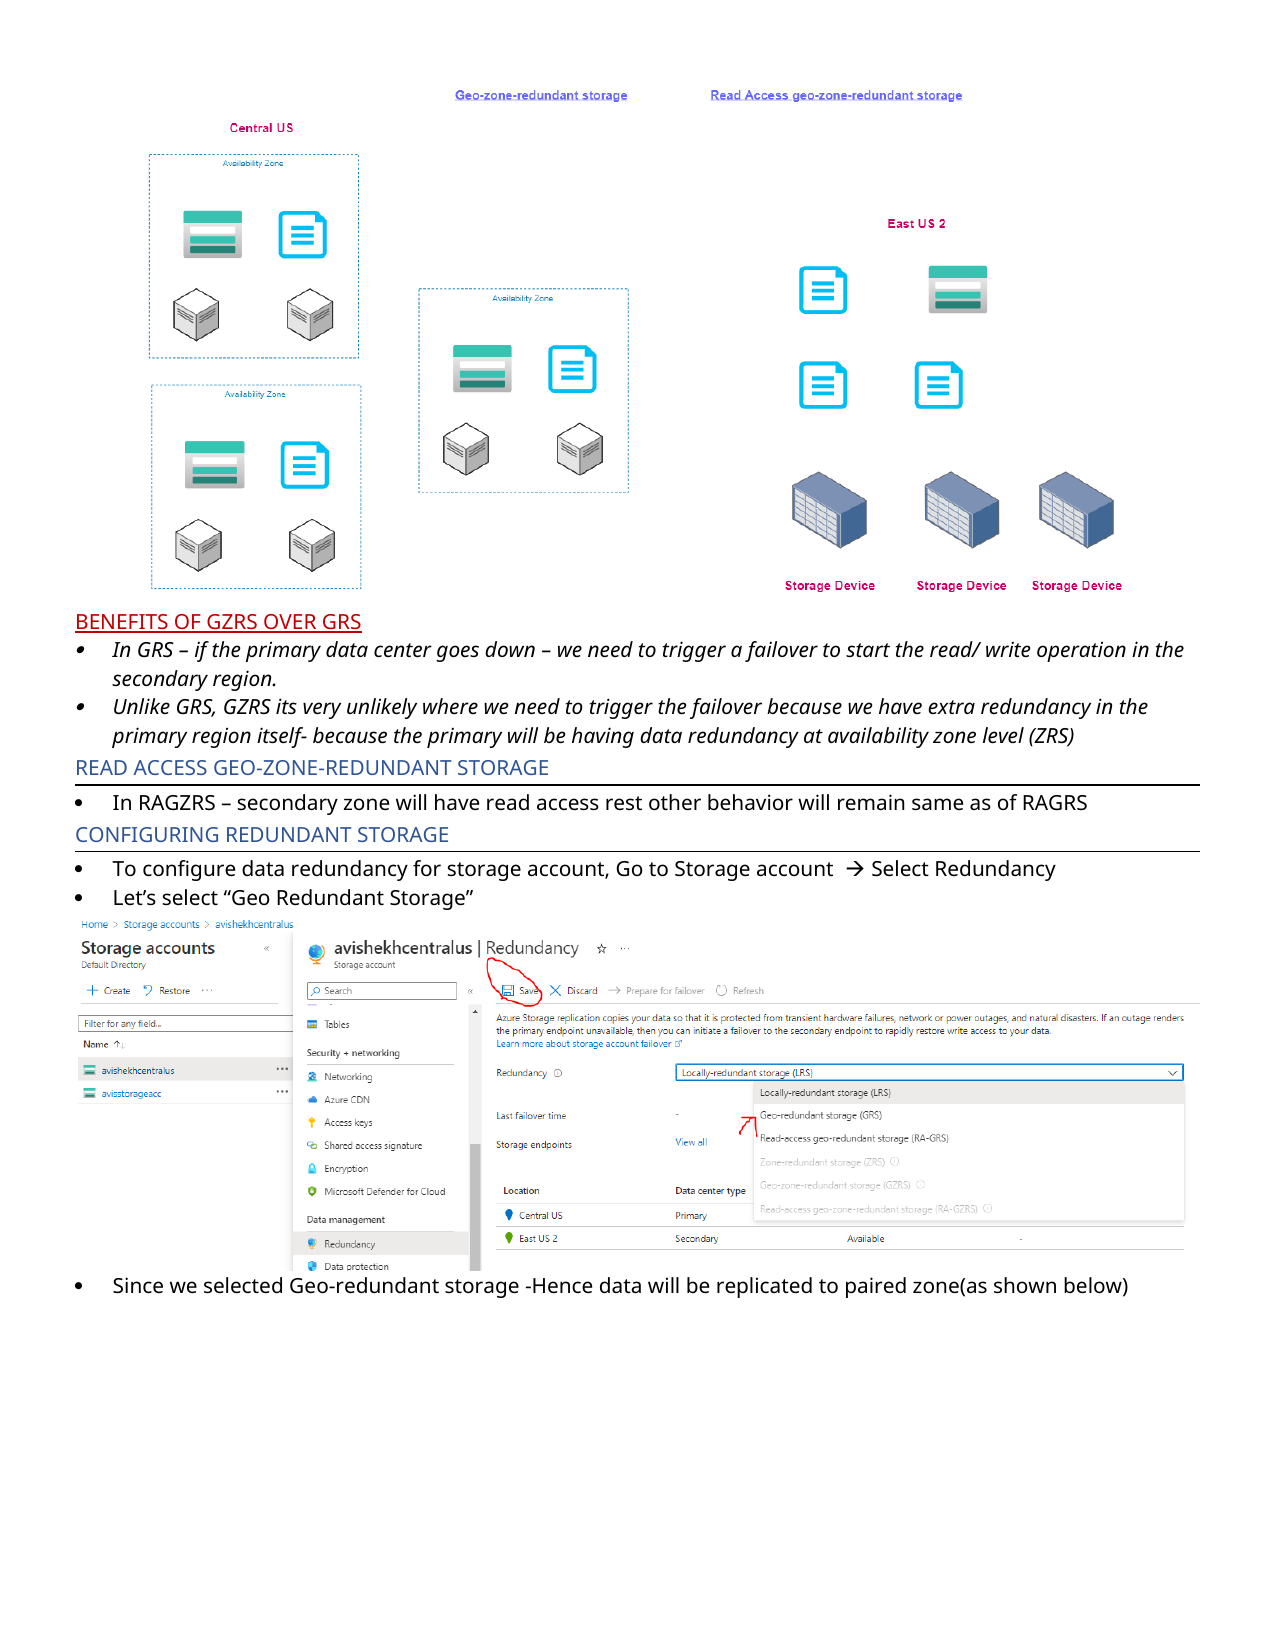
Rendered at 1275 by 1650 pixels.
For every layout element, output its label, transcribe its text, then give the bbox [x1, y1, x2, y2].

list To configure data redundancy for storage account, Go to Storage account Select Redundancy [75, 854, 1200, 883]
list In GRS – if the primary data center goes down – we need to trigger a failover to start the read/ write operation in the secondary region. [75, 636, 1200, 692]
picture [145, 75, 1130, 607]
picture [75, 911, 1200, 1271]
subtitle CONFIGURING REDUNDANT STORAGE [75, 820, 1200, 851]
subtitle READ ACCESS GEO-ZONE-REDUNDANT STORAGE [75, 753, 1200, 784]
list In RAGZRS – secondary zone will have read access rest other behavior will remain same as of RAGRS [75, 788, 1200, 816]
list Since we selected Geo-redundant storage -Hence data will be replicated to paired zone(as shown below) [75, 1271, 1200, 1299]
list Unlike GRS, GZRS its very unlikely where we need to trigger the failover because we have extra redundancy in the primary region itself- because the primary will be having data redundancy at availability zone level (ZRS) [75, 692, 1200, 749]
list Let’s select “Geo Redundant Storage” [75, 883, 1200, 911]
text BENEFITS OF GZRS OVER GRS [75, 607, 1200, 636]
